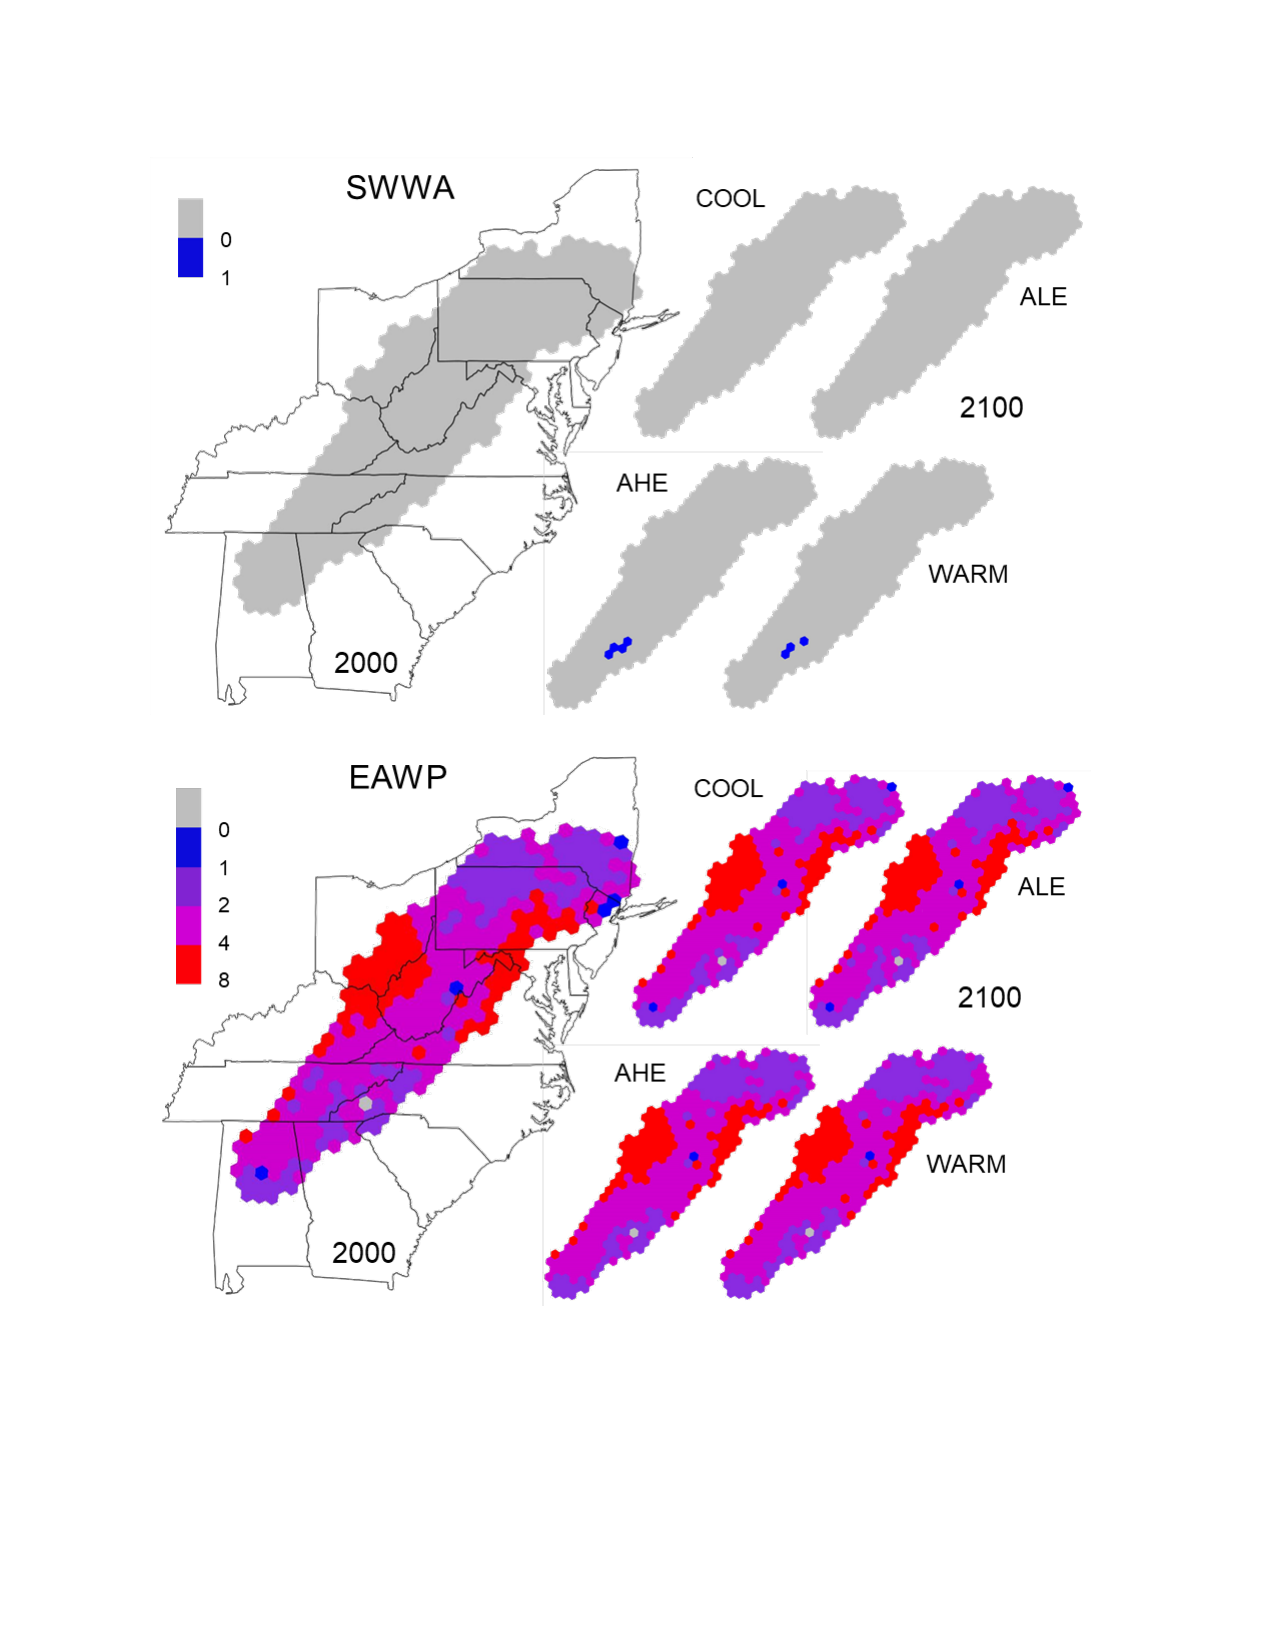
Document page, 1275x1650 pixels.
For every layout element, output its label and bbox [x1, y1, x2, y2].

picture [150, 740, 1115, 1306]
picture [150, 150, 1118, 719]
